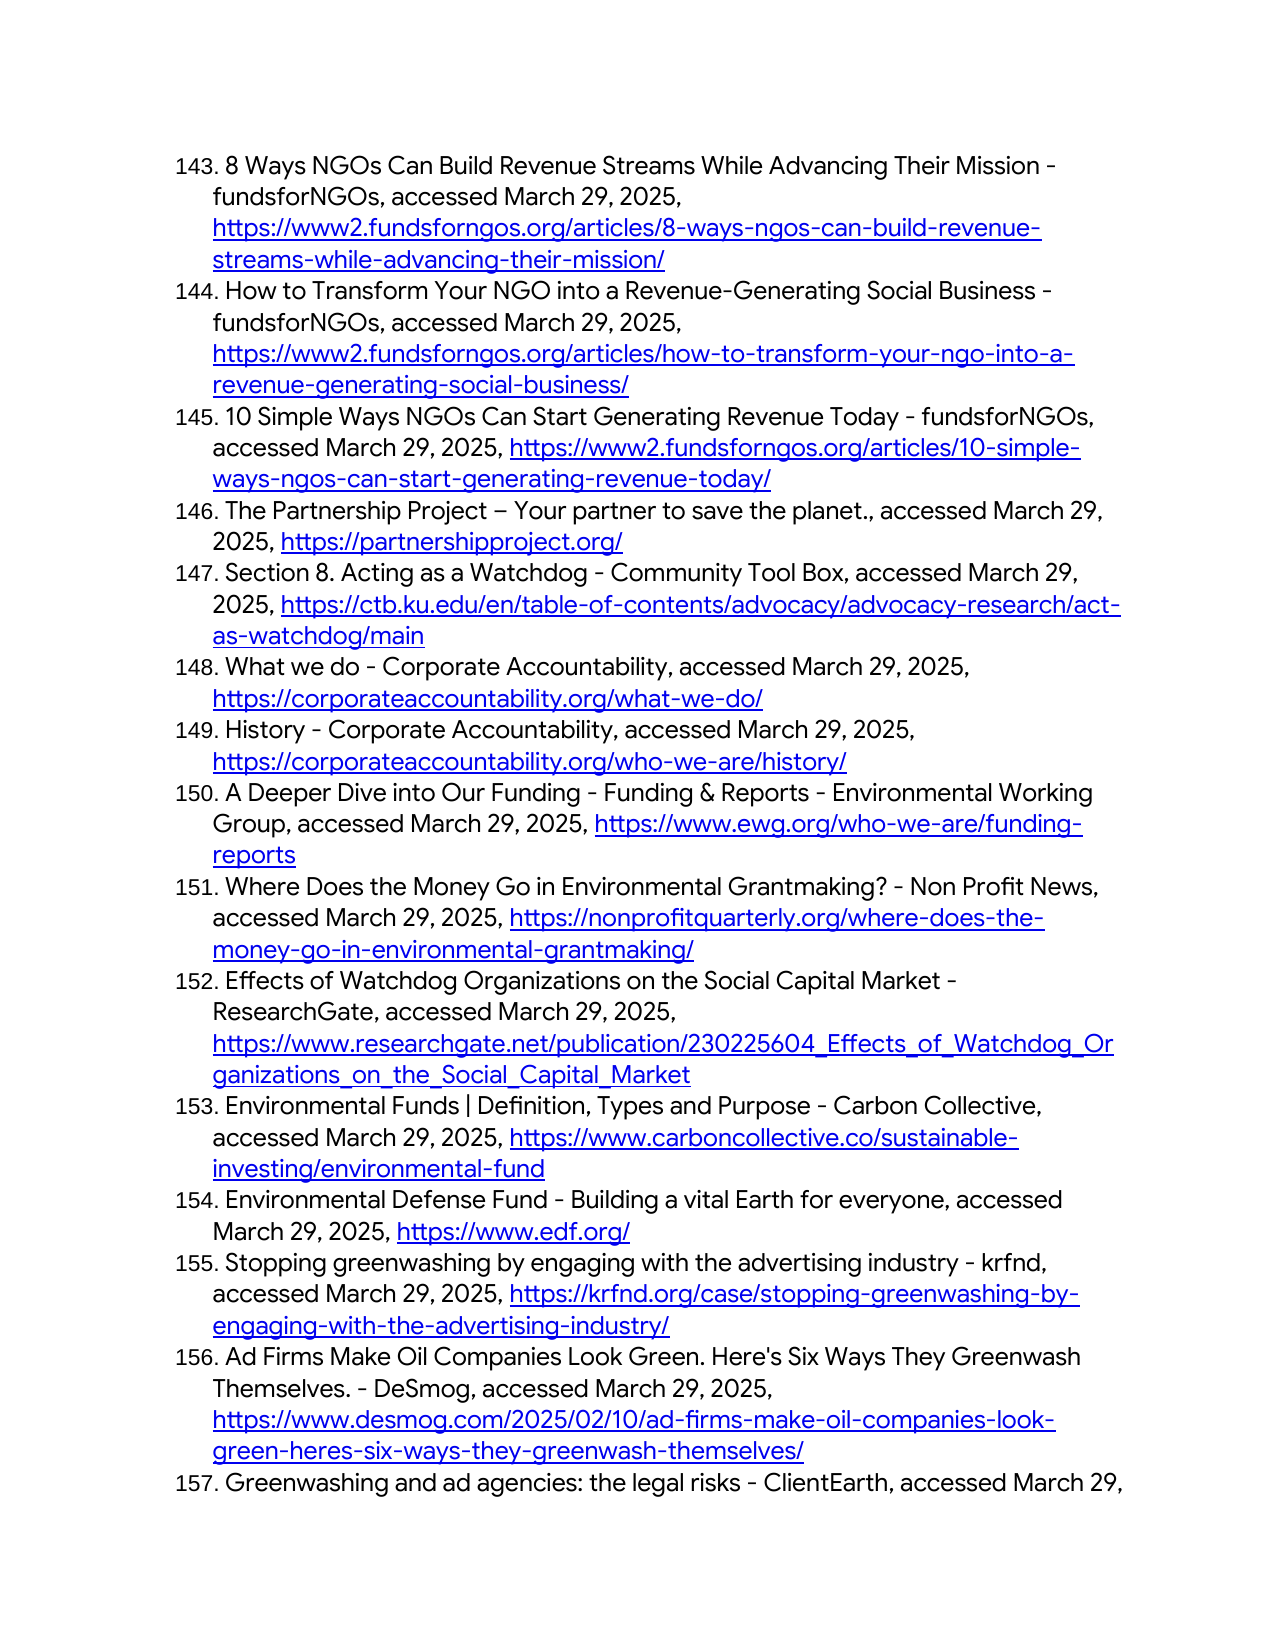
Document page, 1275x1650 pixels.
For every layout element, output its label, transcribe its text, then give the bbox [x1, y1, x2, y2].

list How to Transform Your NGO into a Revenue-Generating Social Business - fundsforNGOs, accessed March 29, 2025, https://www2.fundsforngos.org/articles/how-to-transform-your-ngo-into-a-revenue-generating-social-business/ [175, 275, 1125, 401]
list Where Does the Money Go in Environmental Grantmaking? - Non Profit News, accessed March 29, 2025, https://nonprofitquarterly.org/where-does-the-money-go-in-environmental-grantmaking/ [175, 871, 1125, 965]
list 10 Simple Ways NGOs Can Start Generating Revenue Today - fundsforNGOs, accessed March 29, 2025, https://www2.fundsforngos.org/articles/10-simple-ways-ngos-can-start-generating-revenue-today/ [175, 401, 1125, 495]
list Ad Firms Make Oil Companies Look Green. Here's Six Ways They Greenwash Themselves. - DeSmog, accessed March 29, 2025, https://www.desmog.com/2025/02/10/ad-firms-make-oil-companies-look-green-heres-six-ways-they-greenwash-themselves/ [175, 1341, 1125, 1467]
list The Partnership Project – Your partner to save the planet., accessed March 29, 2025, https://partnershipproject.org/ [175, 495, 1125, 558]
list History - Corporate Accountability, accessed March 29, 2025, https://corporateaccountability.org/who-we-are/history/ [175, 714, 1125, 777]
list Effects of Watchdog Organizations on the Social Capital Market - ResearchGate, accessed March 29, 2025, https://www.researchgate.net/publication/230225604_Effects_of_Watchdog_Organizations_on_the_Social_Capital_Market [175, 965, 1125, 1091]
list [175, 1467, 1125, 1498]
list Environmental Defense Fund - Building a vital Earth for everyone, accessed March 29, 2025, https://www.edf.org/ [175, 1185, 1125, 1247]
list Section 8. Acting as a Watchdog - Community Tool Box, accessed March 29, 2025, https://ctb.ku.edu/en/table-of-contents/advocacy/advocacy-research/act-as-watchdog/main [175, 558, 1125, 652]
list What we do - Corporate Accountability, accessed March 29, 2025, https://corporateaccountability.org/what-we-do/ [175, 652, 1125, 714]
list Environmental Funds | Definition, Types and Purpose - Carbon Collective, accessed March 29, 2025, https://www.carboncollective.co/sustainable-investing/environmental-fund [175, 1091, 1125, 1185]
list A Deeper Dive into Our Funding - Funding & Reports - Environmental Working Group, accessed March 29, 2025, https://www.ewg.org/who-we-are/funding-reports [175, 777, 1125, 871]
list 8 Ways NGOs Can Build Revenue Streams While Advancing Their Mission - fundsforNGOs, accessed March 29, 2025, https://www2.fundsforngos.org/articles/8-ways-ngos-can-build-revenue-streams-while-advancing-their-mission/ [175, 150, 1125, 275]
list Stopping greenwashing by engaging with the advertising industry - krfnd, accessed March 29, 2025, https://krfnd.org/case/stopping-greenwashing-by-engaging-with-the-advertising-industry/ [175, 1247, 1125, 1341]
